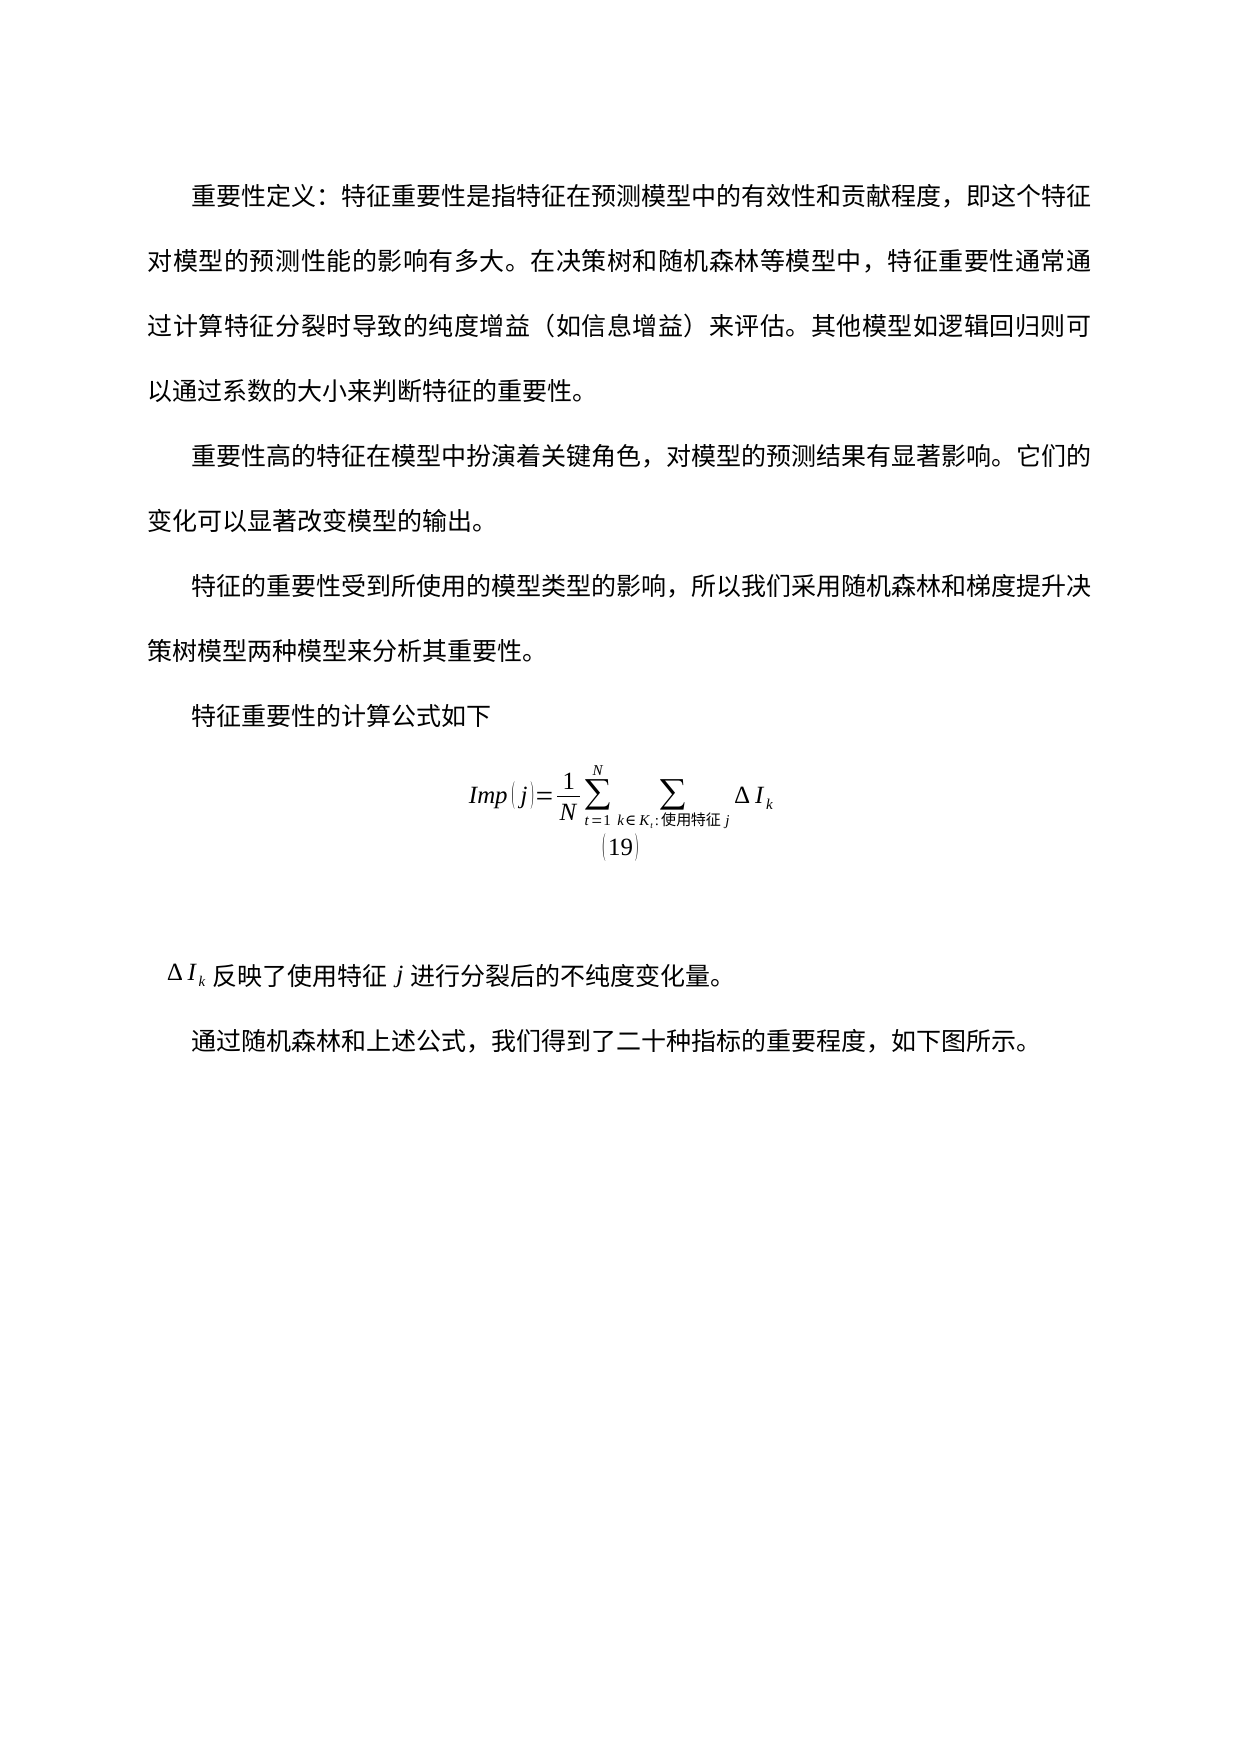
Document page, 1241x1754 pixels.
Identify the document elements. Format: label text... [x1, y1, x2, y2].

text 重要性定义：特征重要性是指特征在预测模型中的有效性和贡献程度，即这个特征对模型的预测性能的影响有多大。在决策树和随机森林等模型中，特征重要性通常通过计算特征分裂时导致的纯度增益（如信息增益）来评估。其他模型如逻辑回归则可以通过系数的大小来判断特征的重要性。 [148, 162, 1092, 422]
text 特征的重要性受到所使用的模型类型的影响，所以我们采用随机森林和梯度提升决策树模型两种模型来分析其重要性。 [148, 552, 1092, 682]
text 通过随机森林和上述公式，我们得到了二十种指标的重要程度，如下图所示。 [148, 1007, 1092, 1072]
text 反映了使用特征 进行分裂后的不纯度变化量。 [148, 942, 1092, 1007]
text 重要性高的特征在模型中扮演着关键角色，对模型的预测结果有显著影响。它们的变化可以显著改变模型的输出。 [148, 422, 1092, 552]
text 特征重要性的计算公式如下 [148, 682, 1092, 747]
